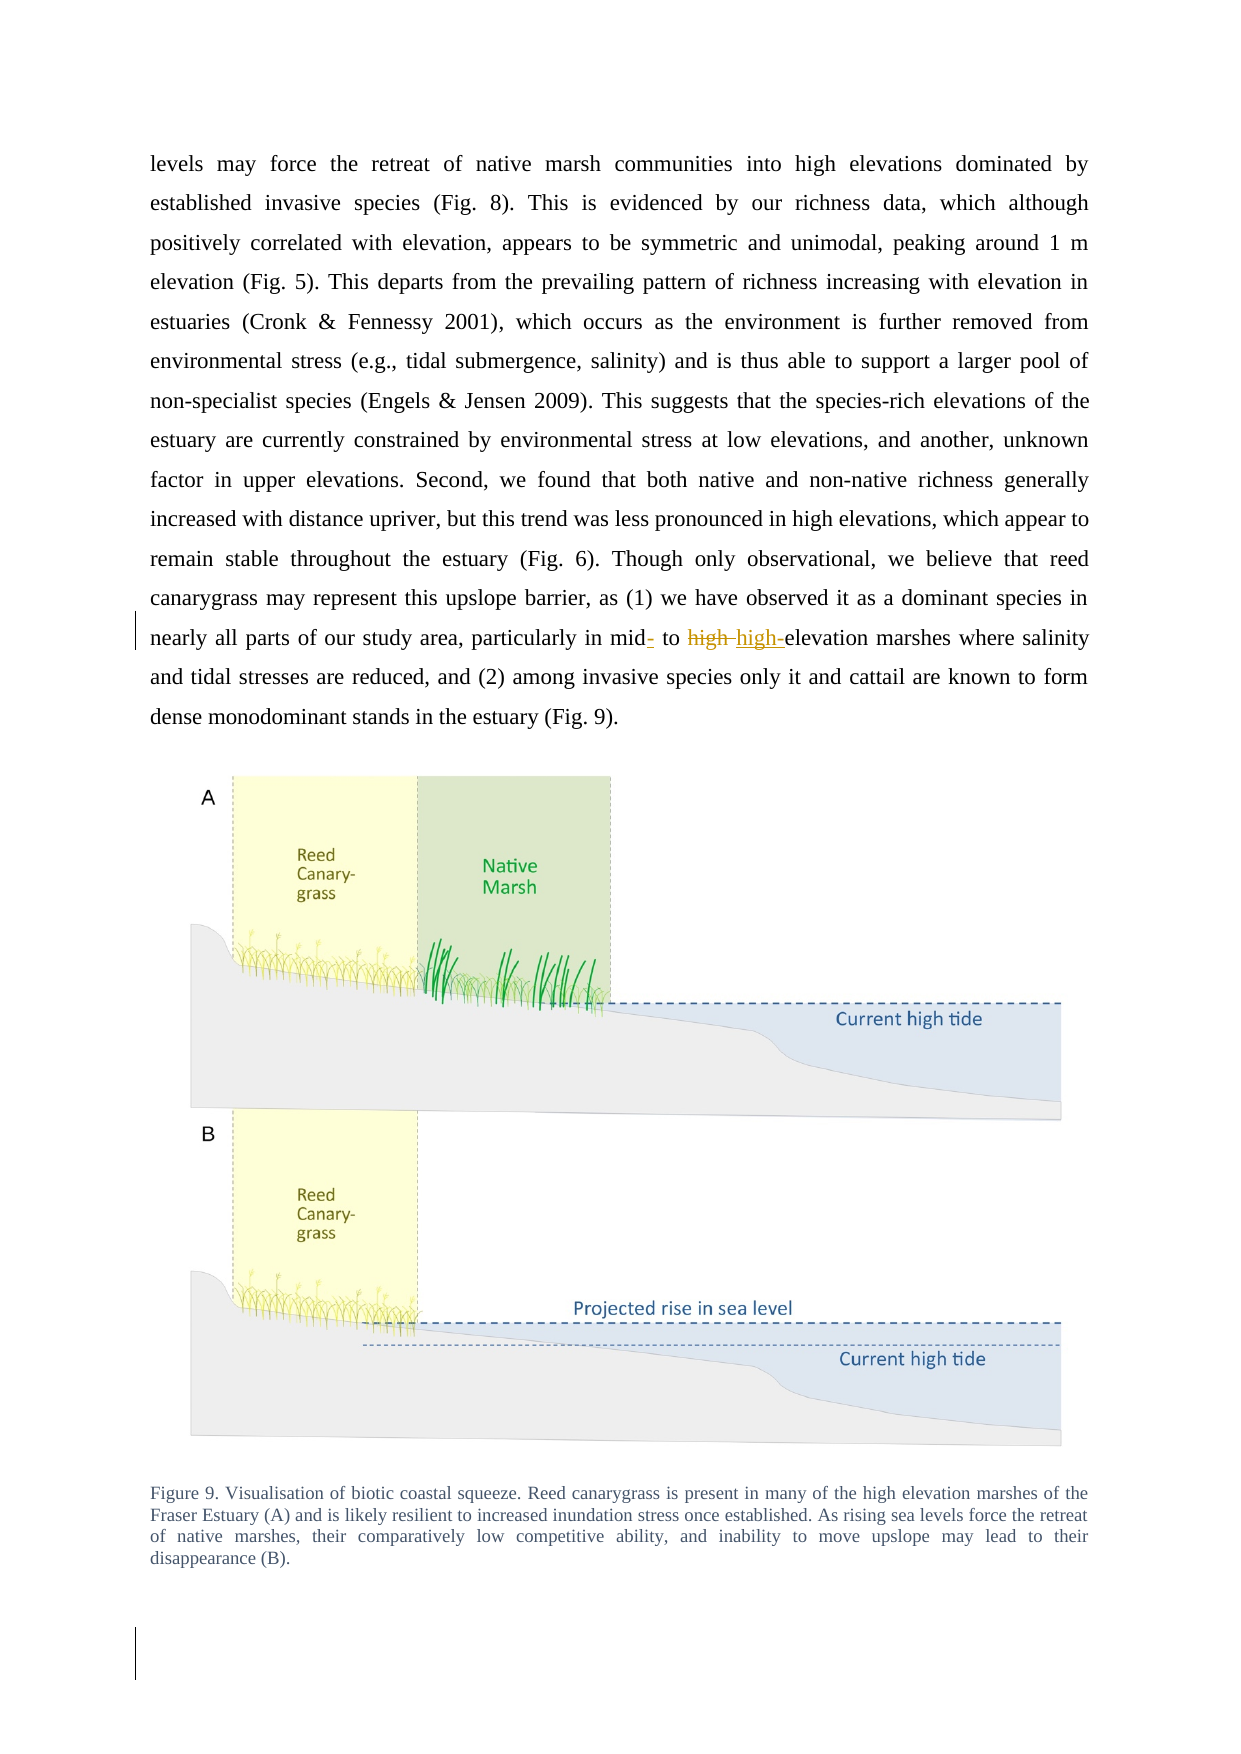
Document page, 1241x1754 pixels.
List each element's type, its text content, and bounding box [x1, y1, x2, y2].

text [150, 150, 1090, 729]
picture [150, 742, 1091, 1469]
